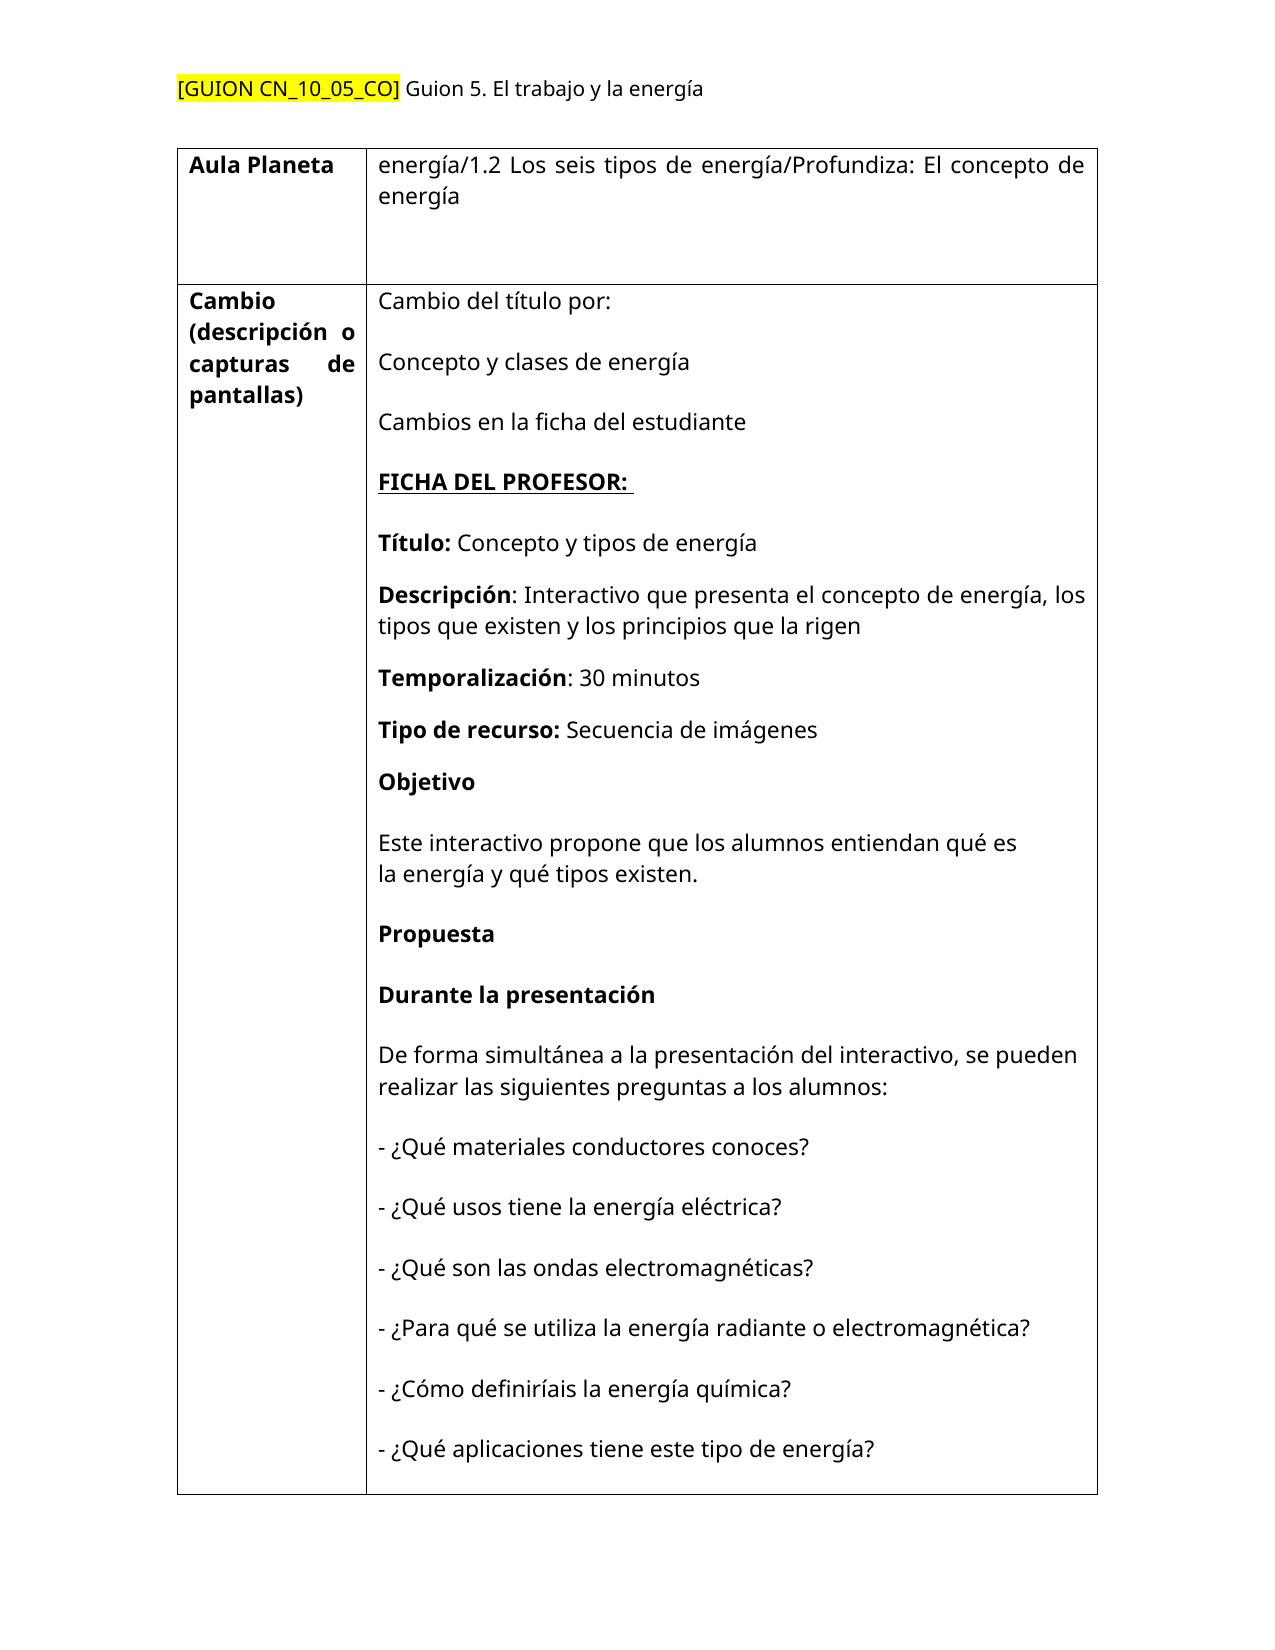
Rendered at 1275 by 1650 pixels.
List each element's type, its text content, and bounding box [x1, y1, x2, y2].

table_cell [178, 285, 366, 1493]
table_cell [178, 149, 366, 284]
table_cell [367, 149, 1097, 284]
